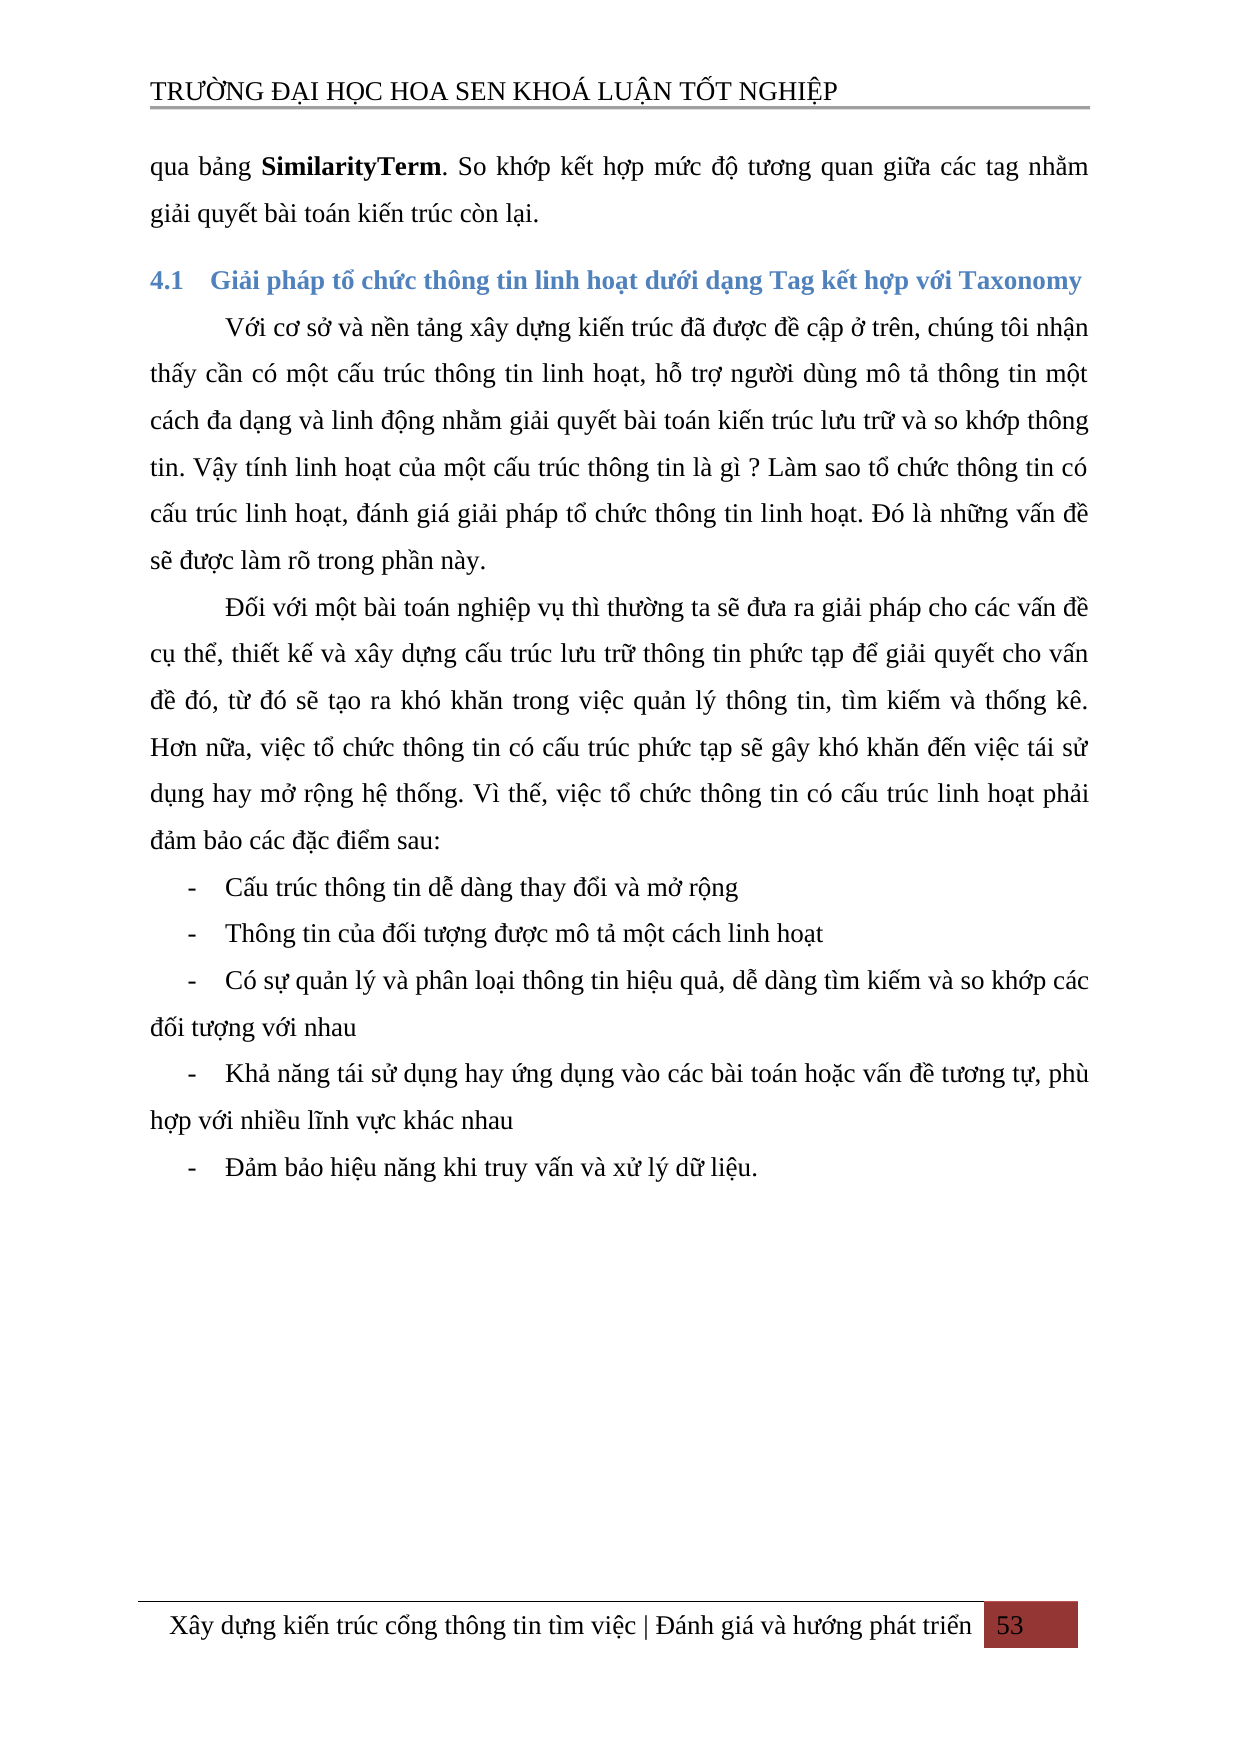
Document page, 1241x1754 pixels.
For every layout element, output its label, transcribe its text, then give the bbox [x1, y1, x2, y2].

list Đảm bảo hiệu năng khi truy vấn và xử lý dữ liệu. [150, 1151, 1090, 1182]
list Thông tin của đối tượng được mô tả một cách linh hoạt [150, 917, 1090, 949]
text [150, 150, 1090, 228]
list Cấu trúc thông tin dễ dàng thay đổi và mở rộng [150, 871, 1090, 902]
text Đối với một bài toán nghiệp vụ thì thường ta sẽ đưa ra giải pháp cho các vấn đề cụ thể, thiết kế và xây dựng cấu trúc lưu trữ thông tin phức tạp để giải quyết cho vấn đề đó, từ đó sẽ tạo ra khó khăn trong việc quản lý thông tin, tìm kiếm và thống kê. Hơn nữa, việc tổ chức thông tin có cấu trúc phức tạp sẽ gây khó khăn đến việc tái sử dụng hay mở rộng hệ thống. Vì thế, việc tổ chức thông tin có cấu trúc linh hoạt phải đảm bảo các đặc điểm sau: [150, 591, 1090, 855]
text Với cơ sở và nền tảng xây dựng kiến trúc đã được đề cập ở trên, chúng tôi nhận thấy cần có một cấu trúc thông tin linh hoạt, hỗ trợ người dùng mô tả thông tin một cách đa dạng và linh động nhằm giải quyết bài toán kiến trúc lưu trữ và so khớp thông tin. Vậy tính linh hoạt của một cấu trúc thông tin là gì ? Làm sao tổ chức thông tin có cấu trúc linh hoạt, đánh giá giải pháp tổ chức thông tin linh hoạt. Đó là những vấn đề sẽ được làm rõ trong phần này. [150, 311, 1090, 575]
subtitle Giải pháp tổ chức thông tin linh hoạt dưới dạng Tag kết hợp với Taxonomy [150, 264, 1090, 295]
list Có sự quản lý và phân loại thông tin hiệu quả, dễ dàng tìm kiếm và so khớp các đối tượng với nhau [150, 964, 1090, 1042]
list Khả năng tái sử dụng hay ứng dụng vào các bài toán hoặc vấn đề tương tự, phù hợp với nhiều lĩnh vực khác nhau [150, 1057, 1090, 1135]
